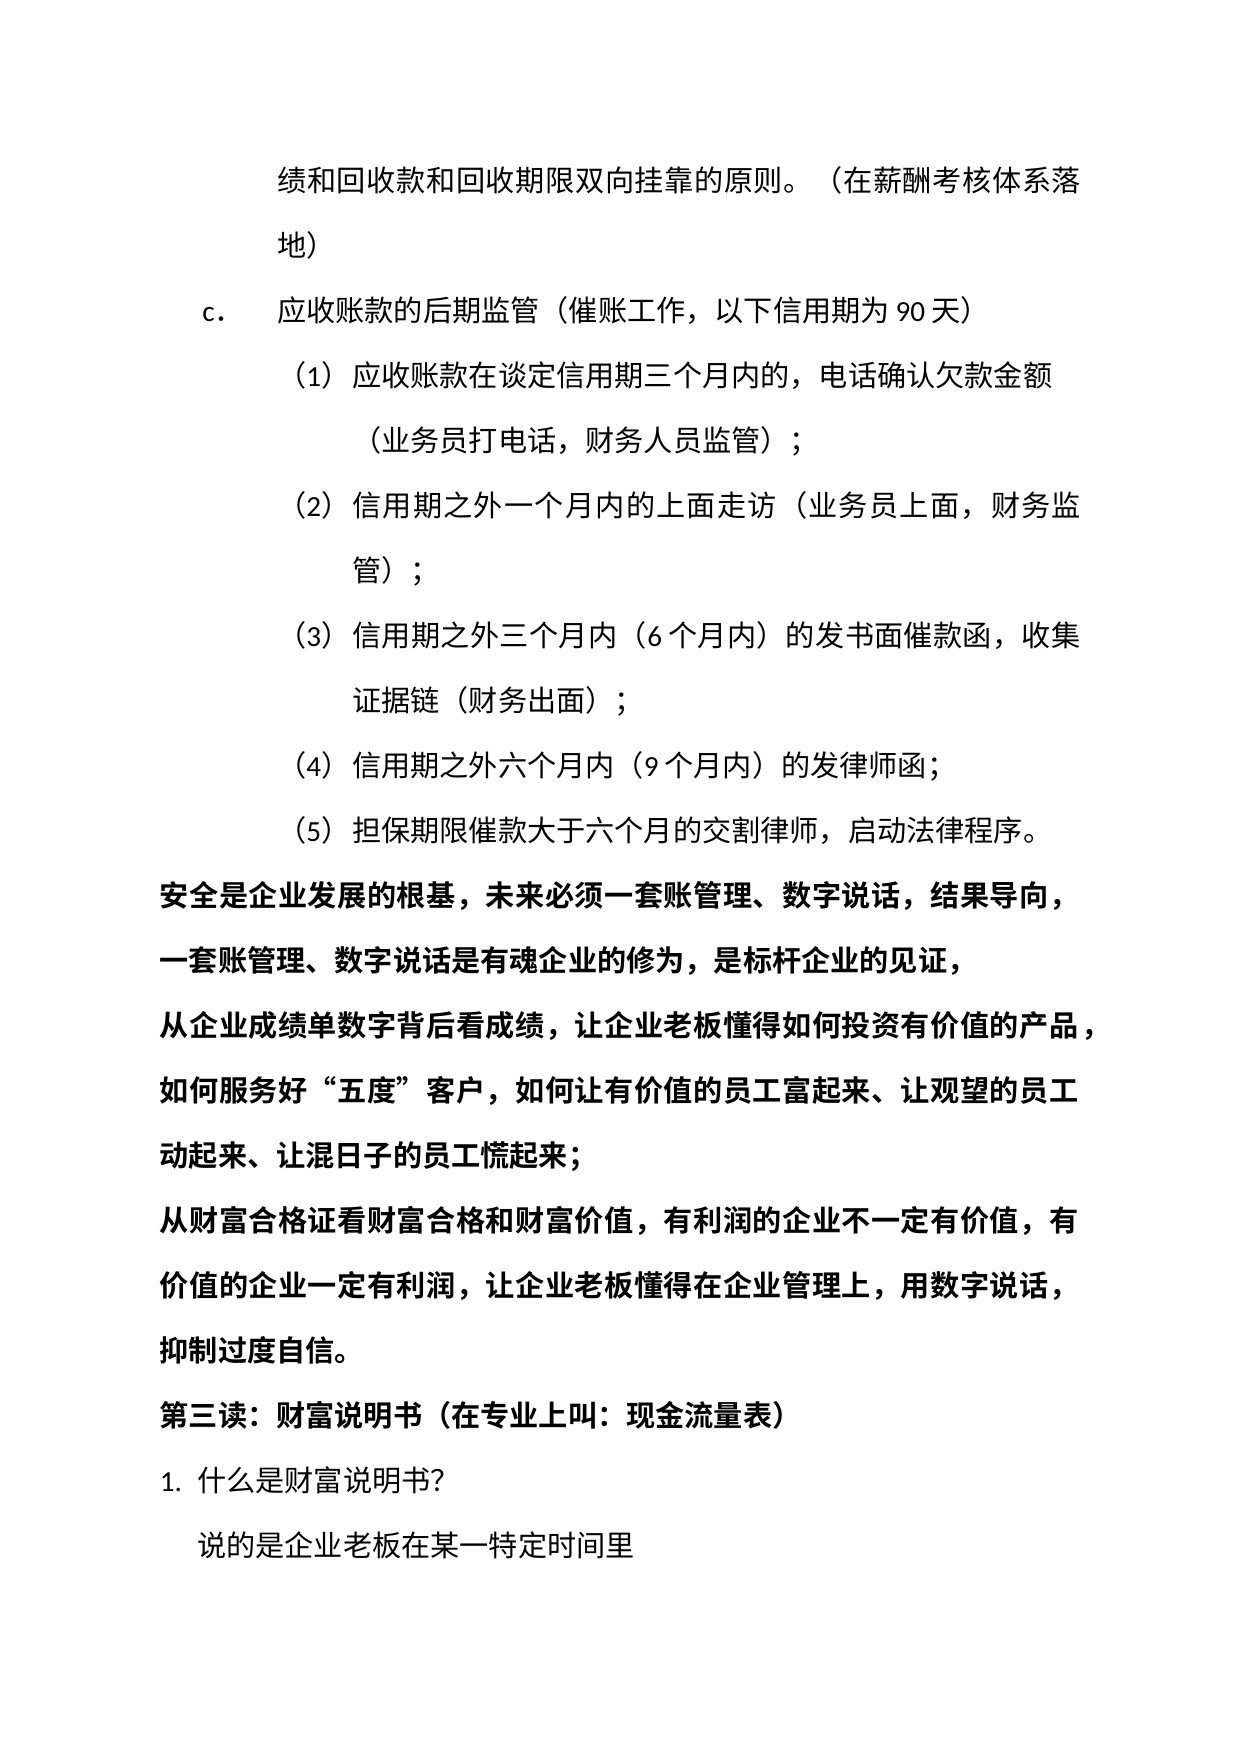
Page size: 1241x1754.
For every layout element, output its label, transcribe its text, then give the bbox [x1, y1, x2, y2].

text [277, 146, 1081, 276]
list 说的是企业老板在某一特定时间里 [197, 1511, 1081, 1576]
list 信用期之外三个月内（6个月内）的发书面催款函，收集证据链（财务出面）； [277, 601, 1081, 731]
text 从企业成绩单数字背后看成绩，让企业老板懂得如何投资有价值的产品，如何服务好“五度”客户，如何让有价值的员工富起来、让观望的员工动起来、让混日子的员工慌起来； [159, 991, 1081, 1186]
list 信用期之外六个月内（9个月内）的发律师函； [277, 731, 1081, 796]
list （业务员打电话，财务人员监管）； [352, 406, 1081, 471]
text 安全是企业发展的根基，未来必须一套账管理、数字说话，结果导向，一套账管理、数字说话是有魂企业的修为，是标杆企业的见证， [159, 861, 1081, 991]
text 从财富合格证看财富合格和财富价值，有利润的企业不一定有价值，有价值的企业一定有利润，让企业老板懂得在企业管理上，用数字说话，抑制过度自信。 [159, 1186, 1081, 1381]
list 信用期之外一个月内的上面走访（业务员上面，财务监管）； [277, 471, 1081, 601]
list 应收账款在谈定信用期三个月内的，电话确认欠款金额 [277, 341, 1081, 406]
list 担保期限催款大于六个月的交割律师，启动法律程序。 [277, 796, 1081, 861]
text 第三读：财富说明书（在专业上叫：现金流量表） [159, 1381, 1081, 1446]
list 应收账款的后期监管（催账工作，以下信用期为90天） [202, 276, 1081, 341]
list 什么是财富说明书？ [159, 1446, 1081, 1511]
